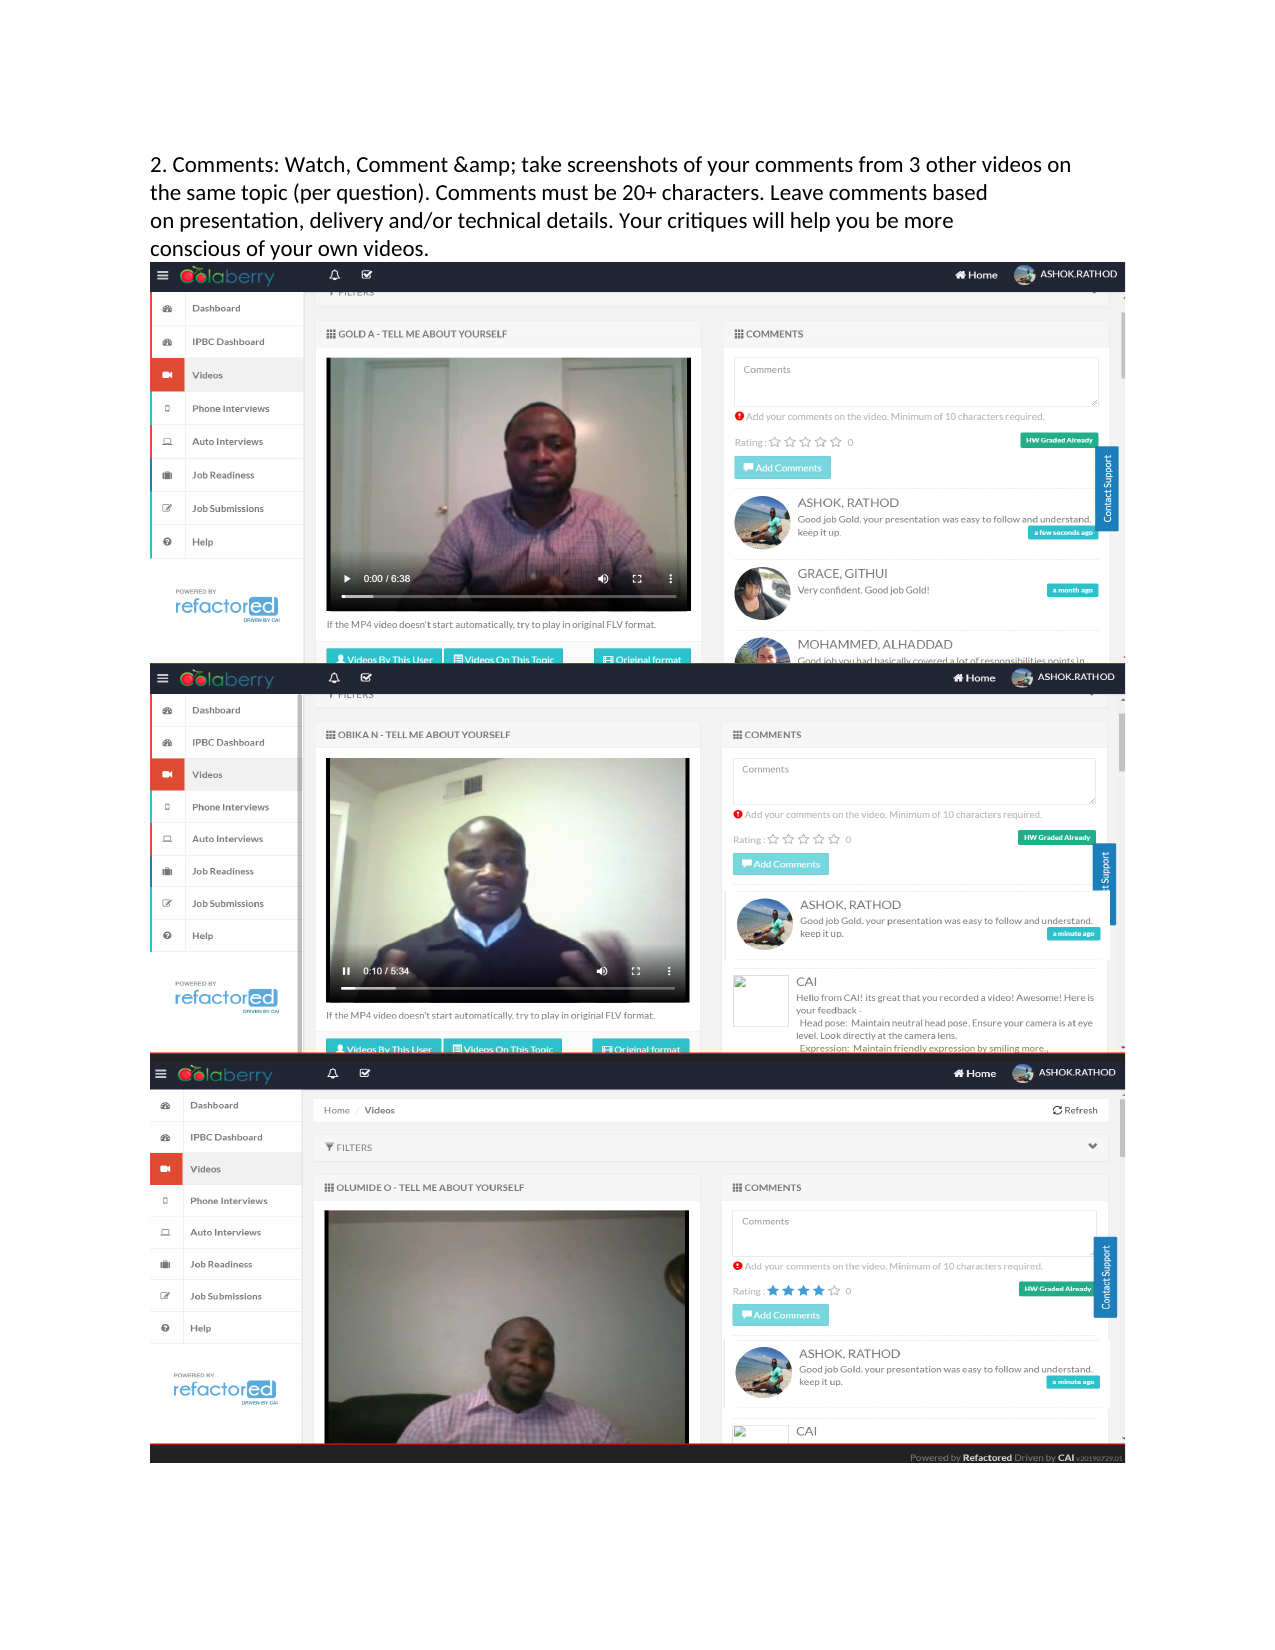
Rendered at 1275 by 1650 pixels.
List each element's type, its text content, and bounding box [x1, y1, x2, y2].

text conscious of your own videos. [150, 234, 1125, 262]
text on presentation, delivery and/or technical details. Your critiques will help you be more [150, 206, 1125, 234]
text the same topic (per question). Comments must be 20+ characters. Leave comments based [150, 178, 1125, 206]
picture [150, 262, 1125, 1463]
text 2. Comments: Watch, Comment &amp; take screenshots of your comments from 3 other videos on [150, 150, 1125, 178]
